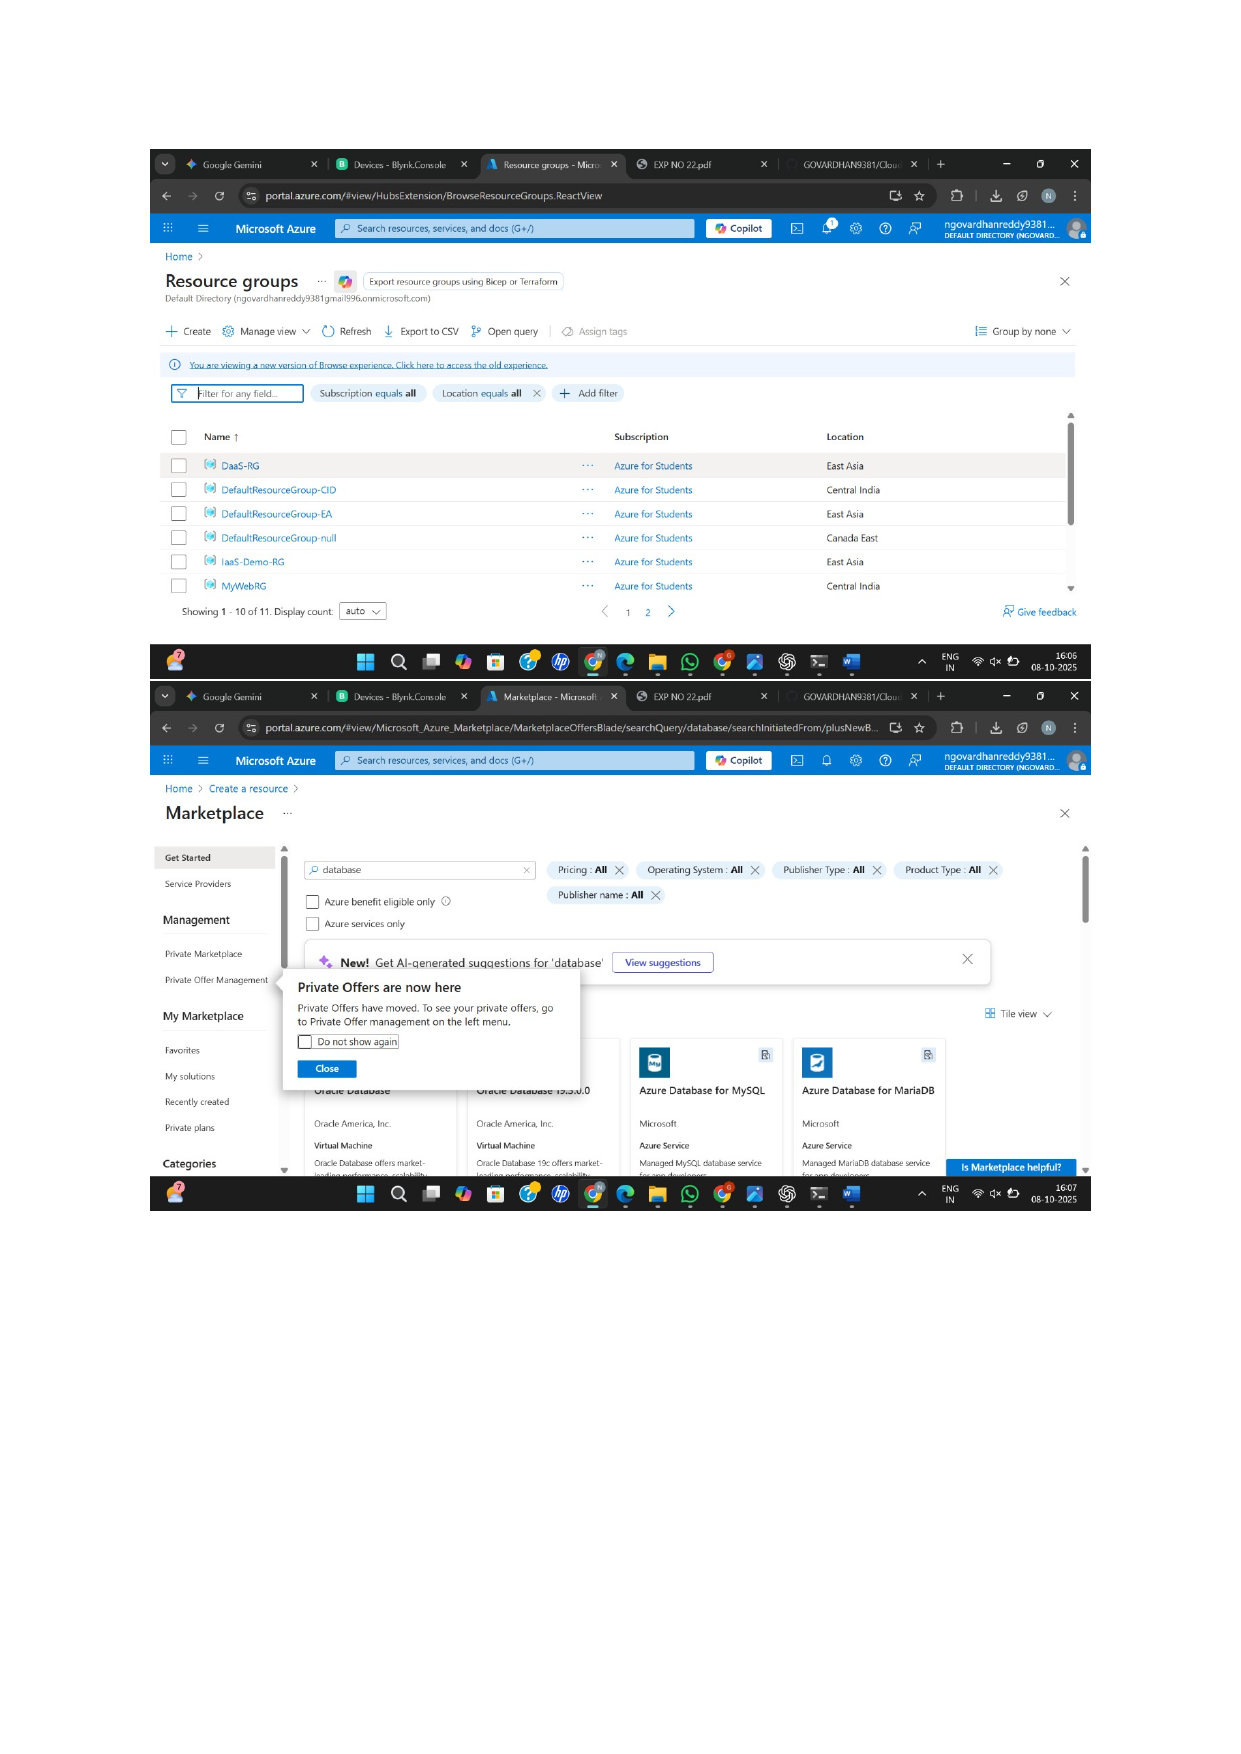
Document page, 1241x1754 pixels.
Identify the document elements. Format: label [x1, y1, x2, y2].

picture [150, 243, 1091, 773]
picture [150, 775, 1091, 1304]
